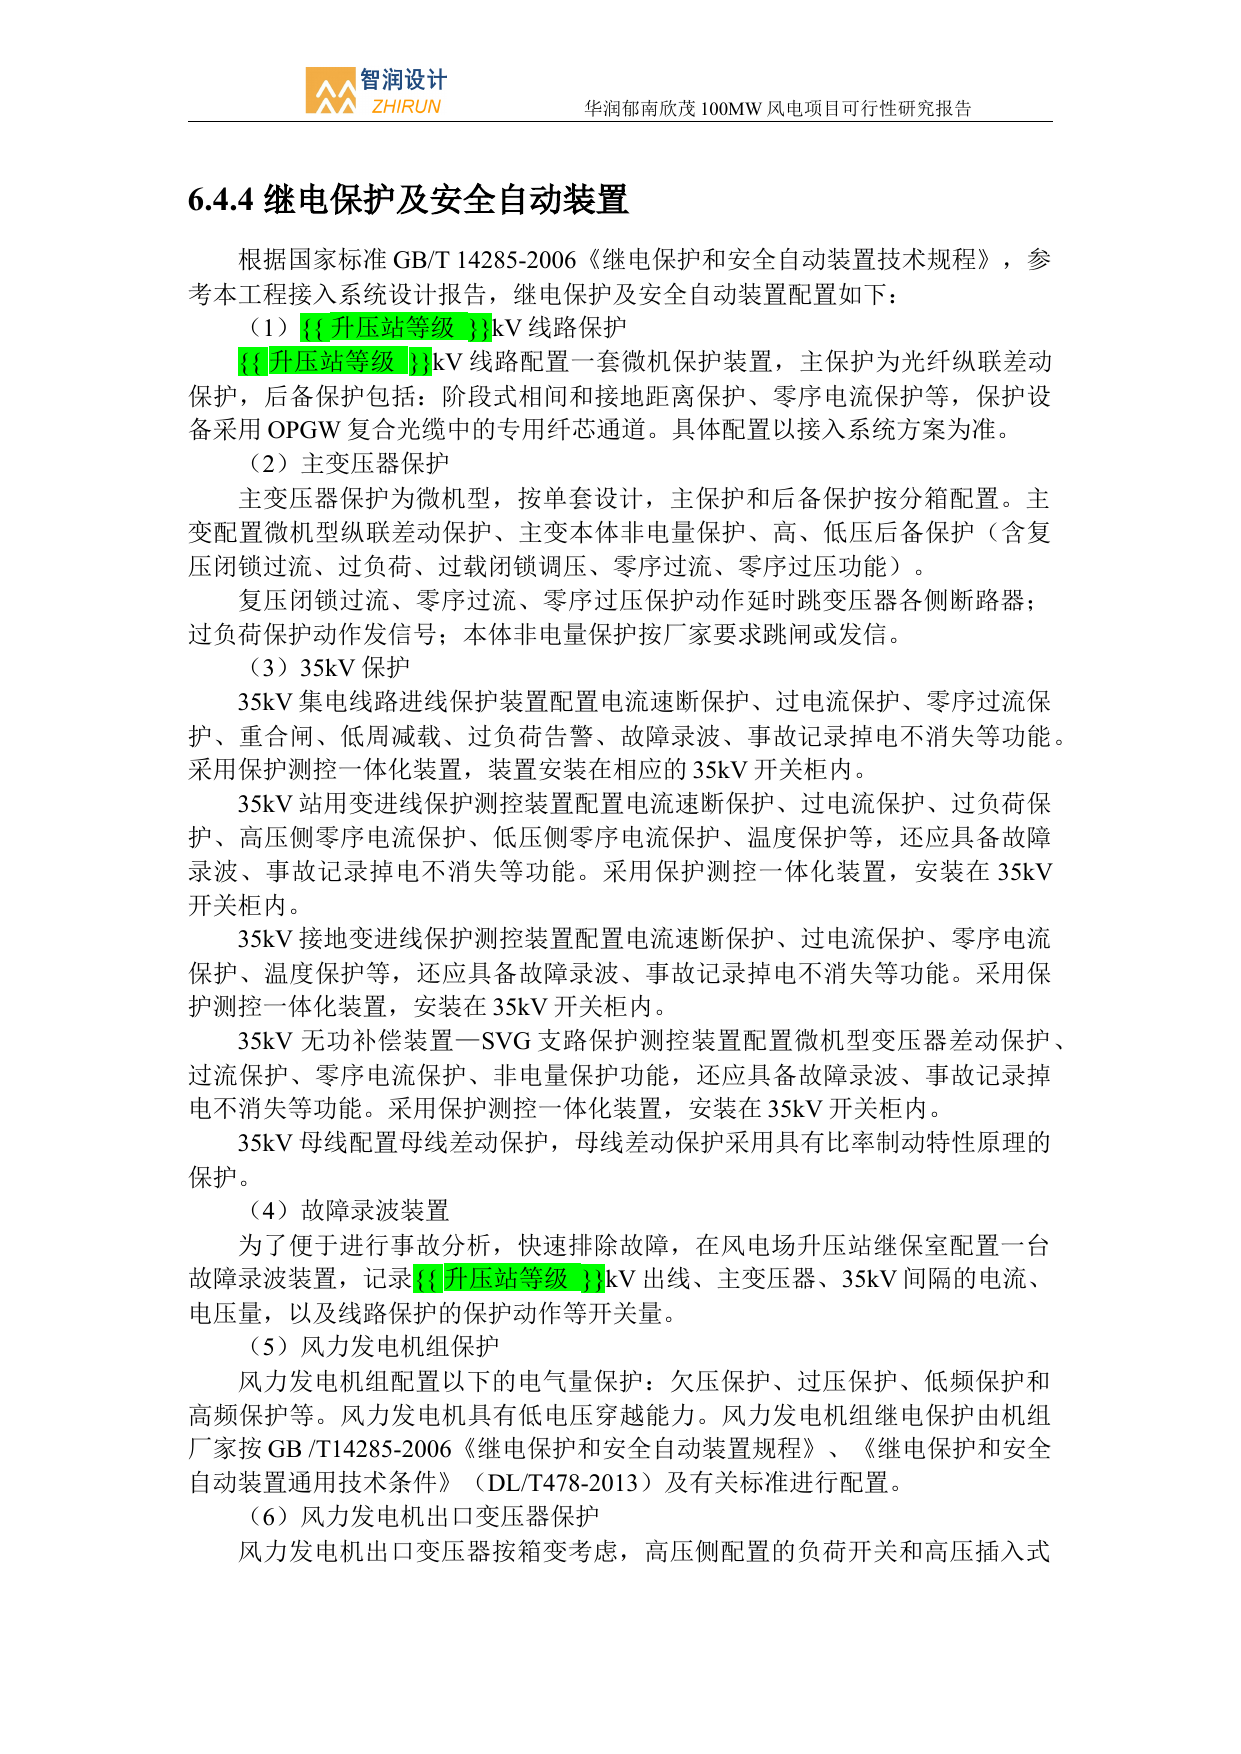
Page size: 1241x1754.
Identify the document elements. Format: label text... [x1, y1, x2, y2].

text 风力发电机组配置以下的电气量保护：欠压保护、过压保护、低频保护和高频保护等。风力发电机具有低电压穿越能力。风力发电机组继电保护由机组厂家按GB /T14285-2006《继电保护和安全自动装置规程》、《继电保护和安全自动装置通用技术条件》（DL/T478-2013）及有关标准进行配置。 [187, 1362, 1053, 1498]
text 主变压器保护为微机型，按单套设计，主保护和后备保护按分箱配置。主变配置微机型纵联差动保护、主变本体非电量保护、高、低压后备保护（含复压闭锁过流、过负荷、过载闭锁调压、零序过流、零序过压功能）。 [187, 479, 1053, 581]
picture [305, 65, 448, 115]
text 35kV接地变进线保护测控装置配置电流速断保护、过电流保护、零序电流保护、温度保护等，还应具备故障录波、事故记录掉电不消失等功能。采用保护测控一体化装置，安装在35kV开关柜内。 [187, 921, 1053, 1023]
text 根据国家标准GB/T 14285-2006《继电保护和安全自动装置技术规程》，参考本工程接入系统设计报告，继电保护及安全自动装置配置如下： [187, 242, 1053, 310]
text 复压闭锁过流、零序过流、零序过压保护动作延时跳变压器各侧断路器；过负荷保护动作发信号；本体非电量保护按厂家要求跳闸或发信。 [187, 581, 1053, 649]
text 35kV站用变进线保护测控装置配置电流速断保护、过电流保护、过负荷保护、高压侧零序电流保护、低压侧零序电流保护、温度保护等，还应具备故障录波、事故记录掉电不消失等功能。采用保护测控一体化装置，安装在35kV开关柜内。 [187, 785, 1053, 921]
text 为了便于进行事故分析，快速排除故障，在风电场升压站继保室配置一台故障录波装置，记录{{ 升压站等级 }}kV出线、主变压器、35kV间隔的电流、电压量，以及线路保护的保护动作等开关量。 [187, 1227, 1053, 1328]
text （1）{{ 升压站等级 }}kV线路保护 [187, 310, 1053, 344]
text {{ 升压站等级 }}kV线路配置一套微机保护装置，主保护为光纤纵联差动保护，后备保护包括：阶段式相间和接地距离保护、零序电流保护等，保护设备采用OPGW复合光缆中的专用纤芯通道。具体配置以接入系统方案为准。 [187, 344, 1053, 446]
text （5）风力发电机组保护 [187, 1328, 1053, 1362]
text 35kV 无功补偿装置—SVG支路保护测控装置配置微机型变压器差动保护、过流保护、零序电流保护、非电量保护功能，还应具备故障录波、事故记录掉电不消失等功能。采用保护测控一体化装置，安装在35kV开关柜内。 [187, 1023, 1053, 1125]
text （3）35kV保护 [187, 649, 1053, 683]
text 6.4.4 继电保护及安全自动装置 [187, 164, 1053, 232]
text （4）故障录波装置 [187, 1193, 1053, 1227]
text （6）风力发电机出口变压器保护 [187, 1498, 1053, 1532]
text 35kV集电线路进线保护装置配置电流速断保护、过电流保护、零序过流保护、重合闸、低周减载、过负荷告警、故障录波、事故记录掉电不消失等功能。采用保护测控一体化装置，装置安装在相应的35kV开关柜内。 [187, 683, 1053, 785]
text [187, 1532, 1053, 1566]
text 35kV母线配置母线差动保护，母线差动保护采用具有比率制动特性原理的保护。 [187, 1125, 1053, 1193]
text （2）主变压器保护 [187, 446, 1053, 479]
